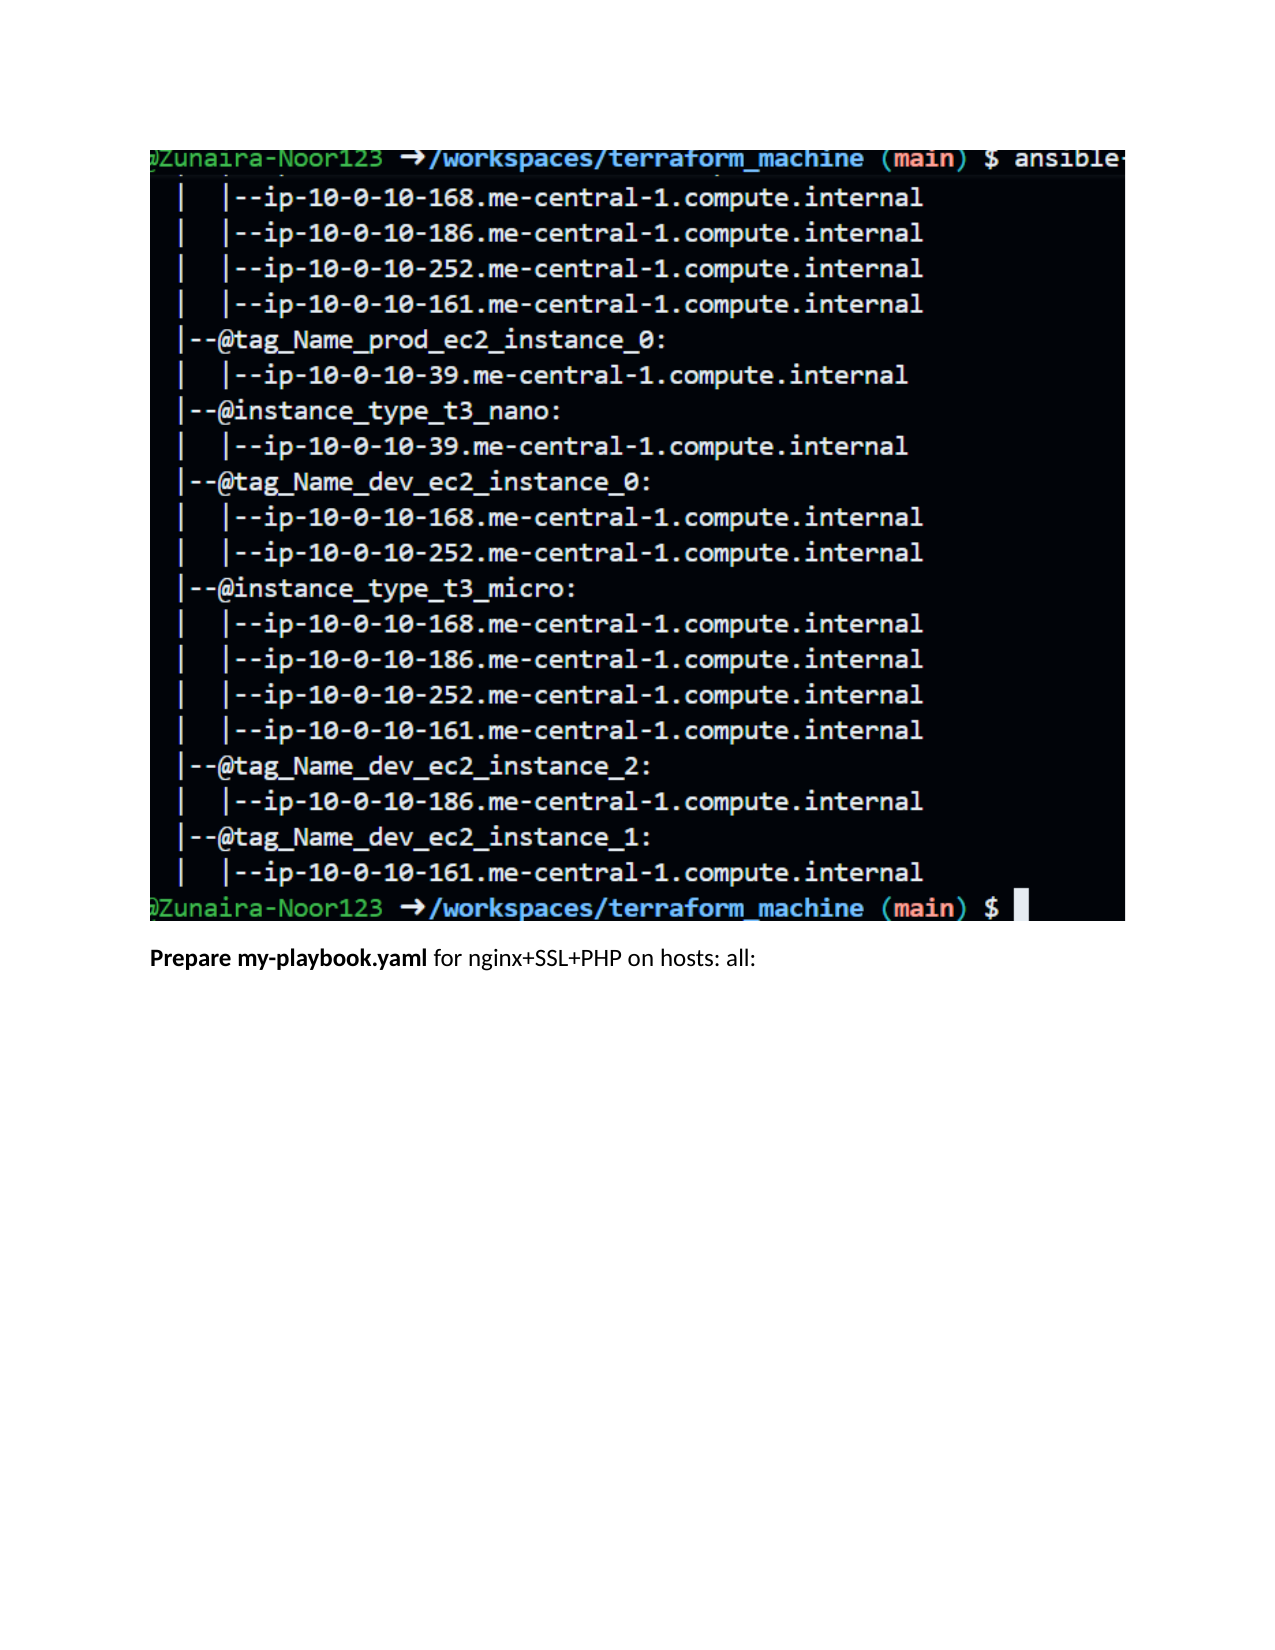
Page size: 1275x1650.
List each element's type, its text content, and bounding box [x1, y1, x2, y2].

text Prepare my-playbook.yaml for nginx+SSL+PHP on hosts: all: [150, 942, 1125, 972]
picture [150, 150, 1125, 921]
